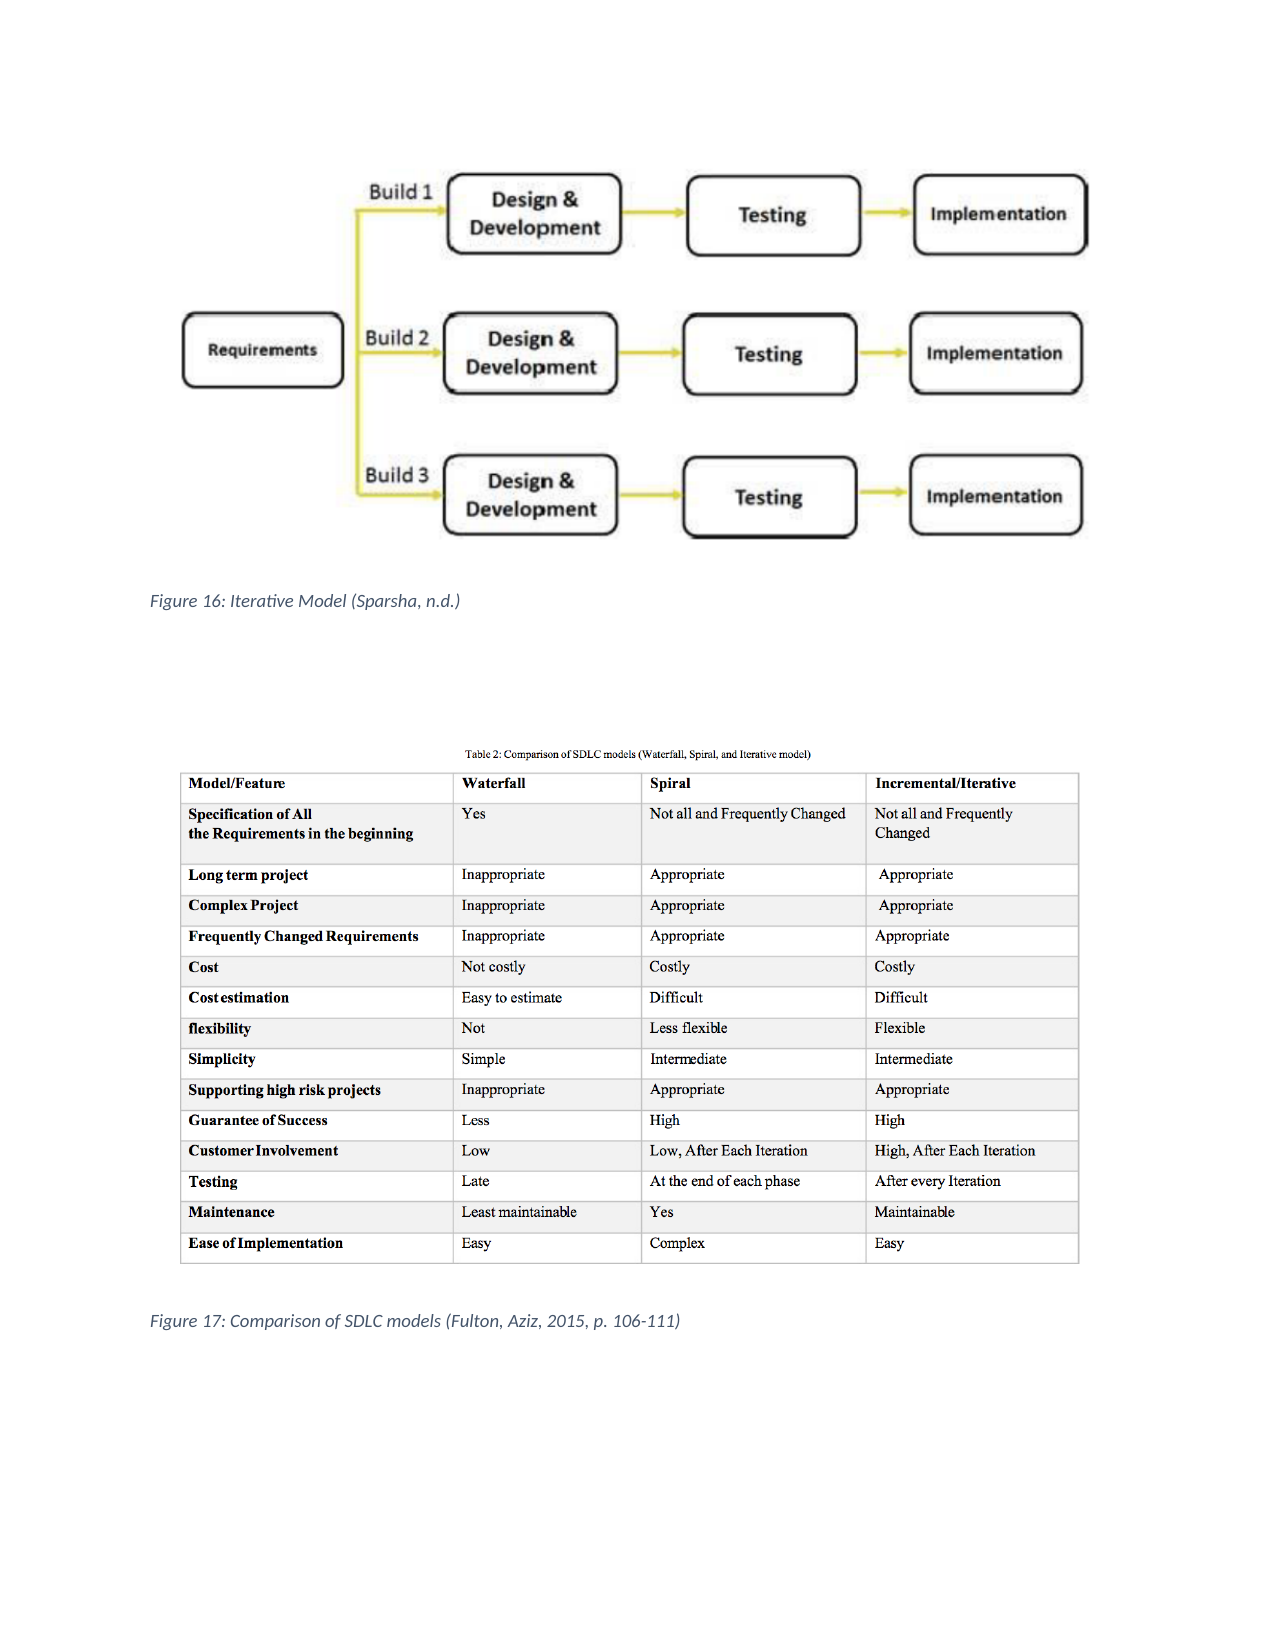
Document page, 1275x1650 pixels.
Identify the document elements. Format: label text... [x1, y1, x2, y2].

picture [150, 719, 1125, 1309]
picture [150, 150, 1125, 590]
